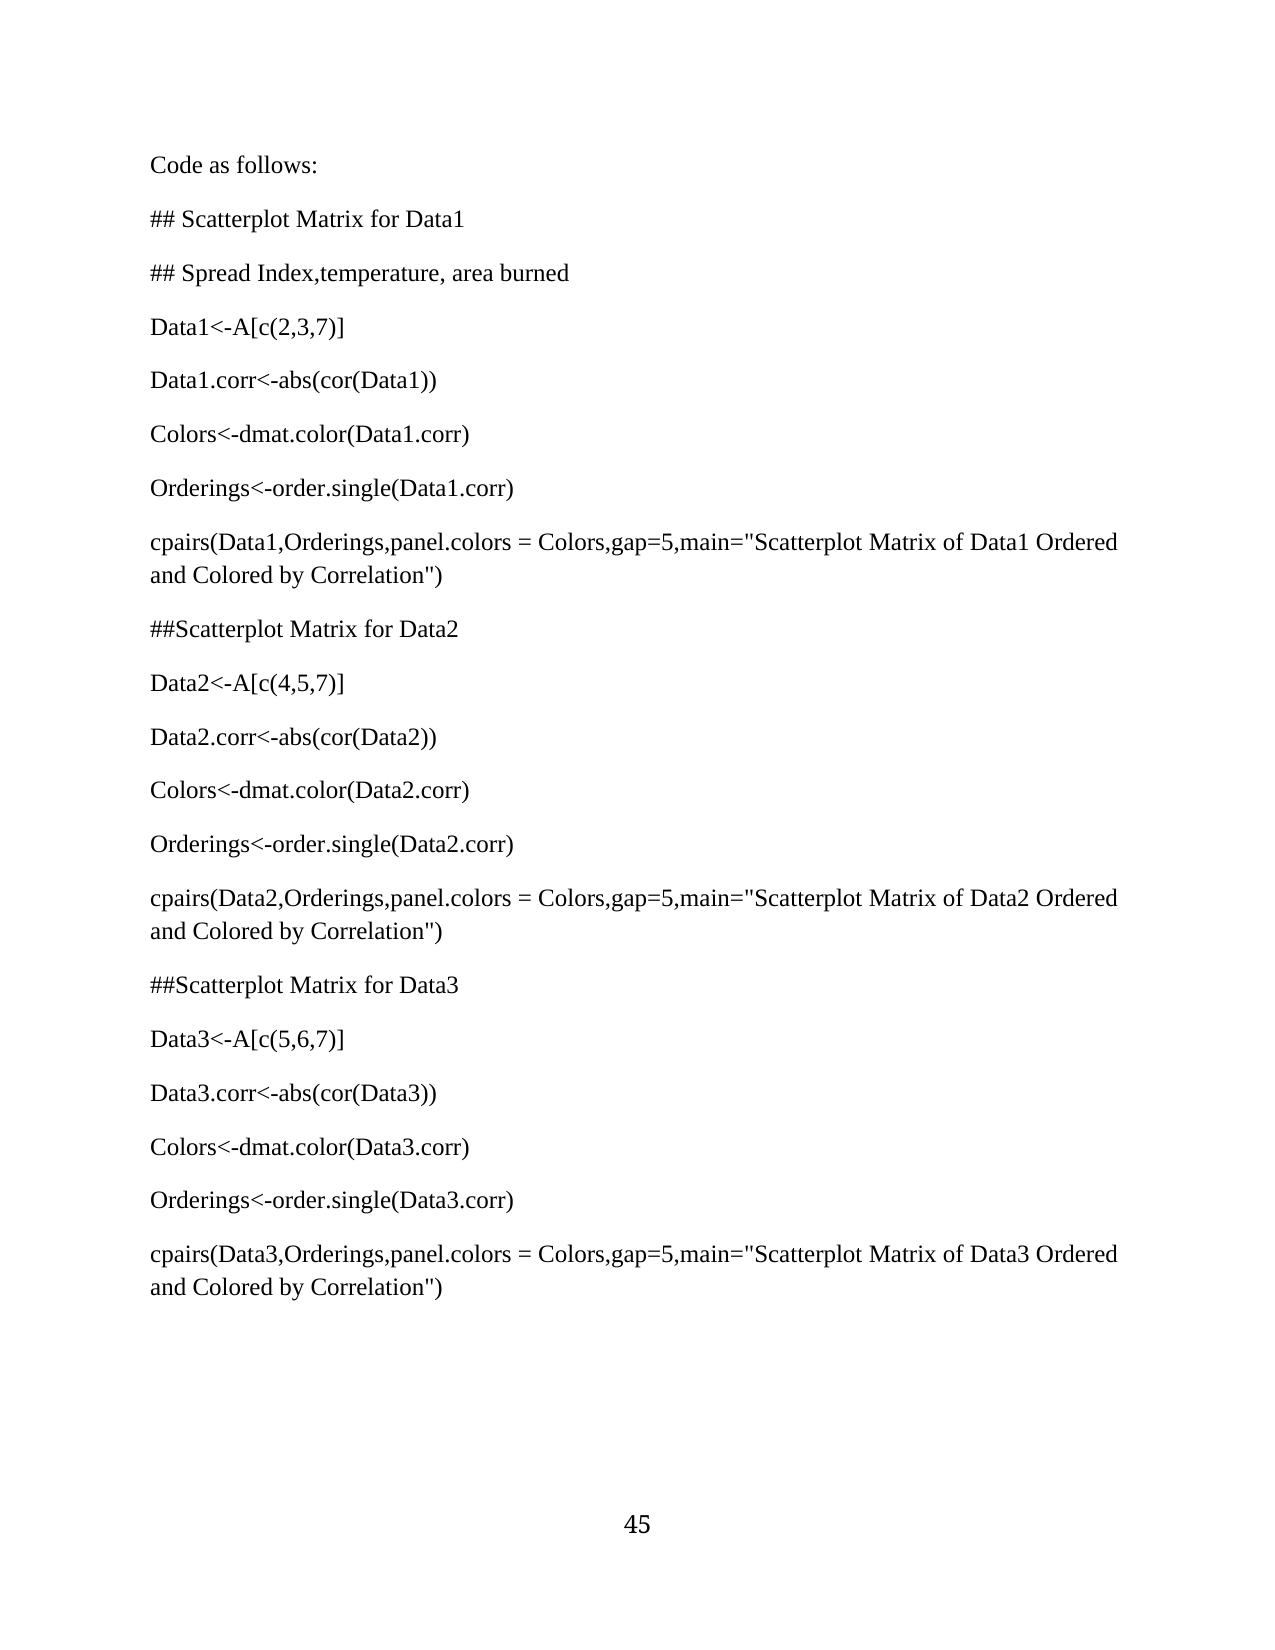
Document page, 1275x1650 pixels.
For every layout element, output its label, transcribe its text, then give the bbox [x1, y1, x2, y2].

text Data3.corr<-abs(cor(Data3)) [150, 1078, 1125, 1106]
text ##Scatterplot Matrix for Data3 [150, 970, 1125, 999]
text Data1<-A[c(2,3,7)] [150, 312, 1125, 340]
text cpairs(Data2,Orderings,panel.colors = Colors,gap=5,main="Scatterplot Matrix of Data2 Ordered and Colored by Correlation") [150, 883, 1125, 945]
text Data2<-A[c(4,5,7)] [150, 668, 1125, 696]
text Code as follows: [150, 150, 1125, 179]
text Data3<-A[c(5,6,7)] [150, 1024, 1125, 1053]
text cpairs(Data3,Orderings,panel.colors = Colors,gap=5,main="Scatterplot Matrix of Data3 Ordered and Colored by Correlation") [150, 1239, 1125, 1301]
text Orderings<-order.single(Data1.corr) [150, 473, 1125, 502]
text Colors<-dmat.color(Data3.corr) [150, 1132, 1125, 1160]
text ##Scatterplot Matrix for Data2 [150, 614, 1125, 643]
text Colors<-dmat.color(Data1.corr) [150, 419, 1125, 448]
text Data1.corr<-abs(cor(Data1)) [150, 365, 1125, 394]
text cpairs(Data1,Orderings,panel.colors = Colors,gap=5,main="Scatterplot Matrix of Data1 Ordered and Colored by Correlation") [150, 527, 1125, 589]
text Colors<-dmat.color(Data2.corr) [150, 775, 1125, 804]
text Orderings<-order.single(Data2.corr) [150, 829, 1125, 858]
text Orderings<-order.single(Data3.corr) [150, 1185, 1125, 1214]
text Data2.corr<-abs(cor(Data2)) [150, 722, 1125, 750]
text ## Spread Index,temperature, area burned [150, 258, 1125, 286]
text ## Scatterplot Matrix for Data1 [150, 204, 1125, 233]
